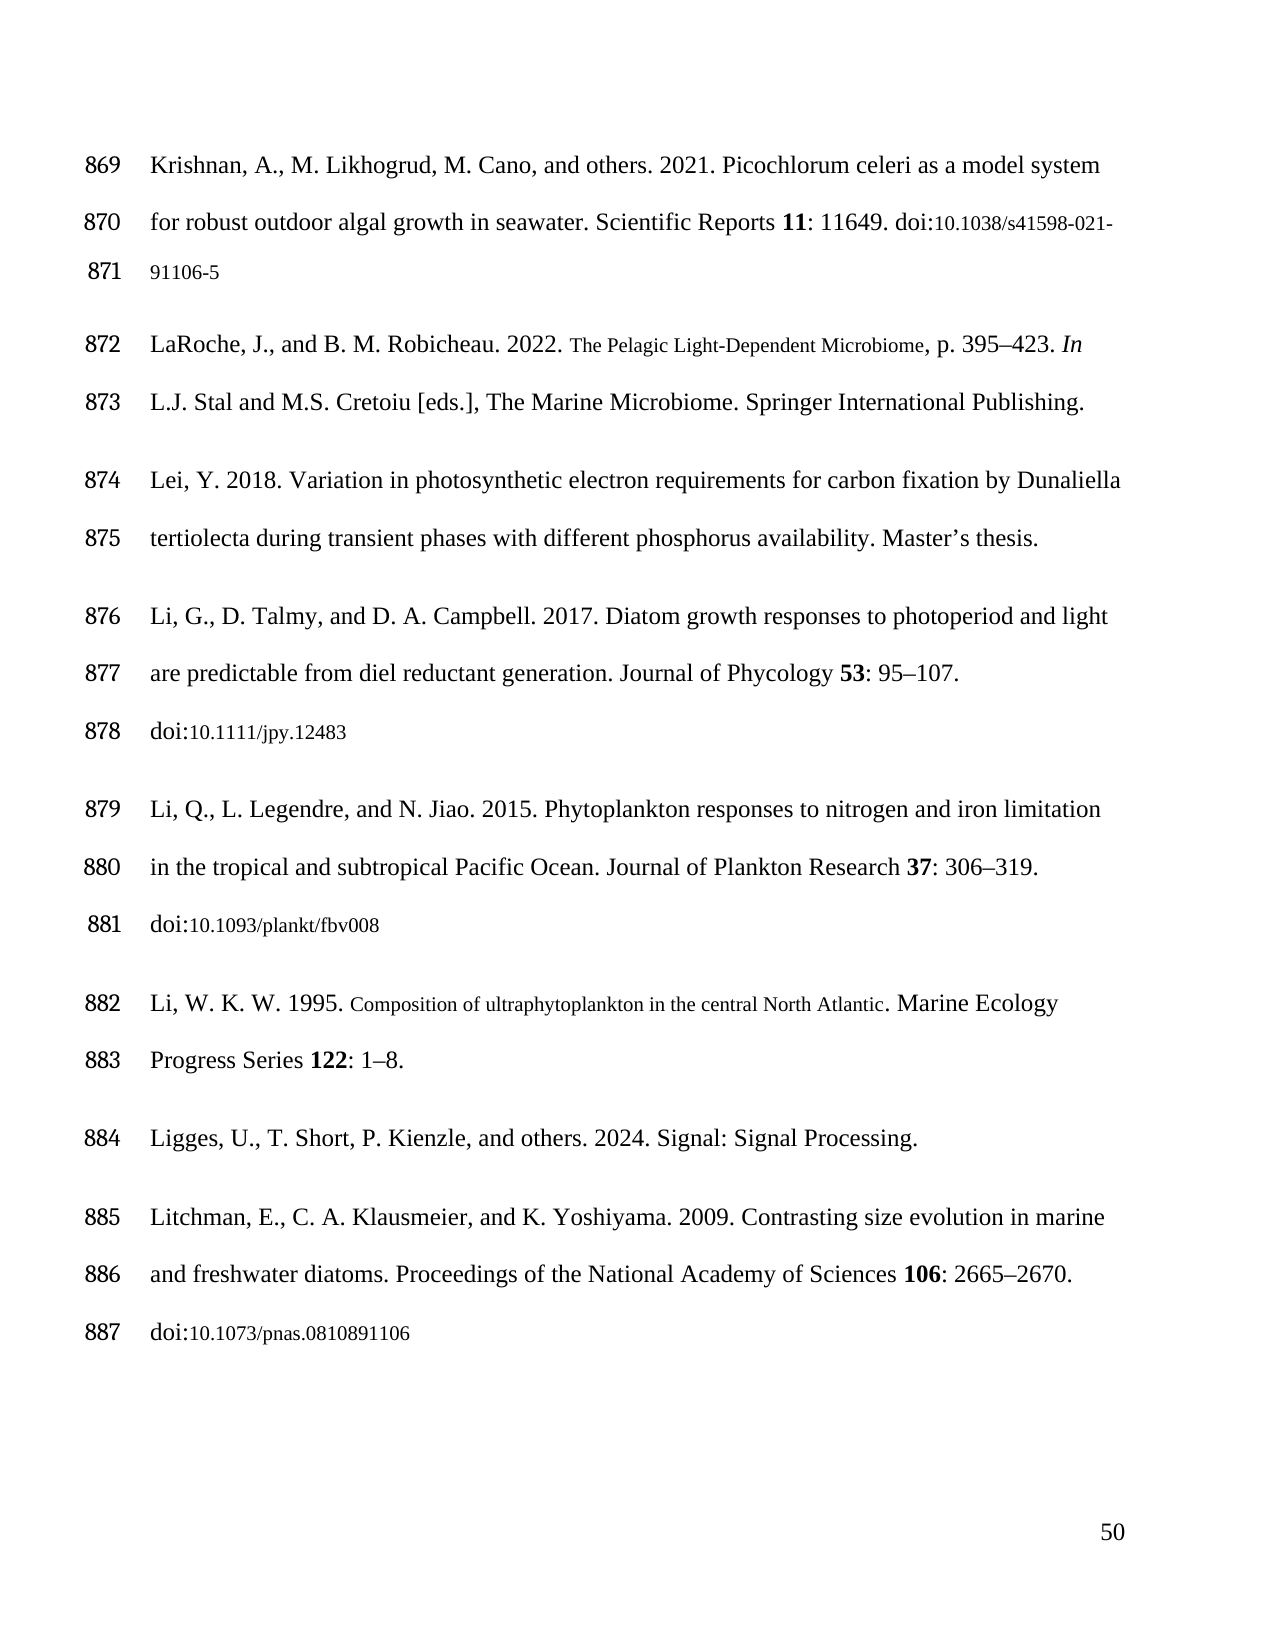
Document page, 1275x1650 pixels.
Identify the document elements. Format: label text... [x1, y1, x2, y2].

text Litchman, E., C. A. Klausmeier, and K. Yoshiyama. 2009. Contrasting size evolution in marine and freshwater diatoms. Proceedings of the National Academy of Sciences 106: 2665–2670. doi:10.1073/pnas.0810891106 [150, 1202, 1125, 1346]
text Krishnan, A., M. Likhogrud, M. Cano, and others. 2021. Picochlorum celeri as a model system for robust outdoor algal growth in seawater. Scientific Reports 11: 11649. doi:10.1038/s41598-021-91106-5 [150, 150, 1125, 284]
text LaRoche, J., and B. M. Robicheau. 2022. The Pelagic Light-Dependent Microbiome, p. 395–423. In L.J. Stal and M.S. Cretoiu [eds.], The Marine Microbiome. Springer International Publishing. [150, 329, 1125, 416]
text Li, W. K. W. 1995. Composition of ultraphytoplankton in the central North Atlantic. Marine Ecology Progress Series 122: 1–8. [150, 988, 1125, 1074]
text Lei, Y. 2018. Variation in photosynthetic electron requirements for carbon fixation by Dunaliella tertiolecta during transient phases with different phosphorus availability. Master’s thesis. [150, 465, 1125, 551]
text Li, G., D. Talmy, and D. A. Campbell. 2017. Diatom growth responses to photoperiod and light are predictable from diel reductant generation. Journal of Phycology 53: 95–107. doi:10.1111/jpy.12483 [150, 601, 1125, 745]
text Li, Q., L. Legendre, and N. Jiao. 2015. Phytoplankton responses to nitrogen and iron limitation in the tropical and subtropical Pacific Ocean. Journal of Plankton Research 37: 306–319. doi:10.1093/plankt/fbv008 [150, 794, 1125, 938]
text Ligges, U., T. Short, P. Kienzle, and others. 2024. Signal: Signal Processing. [150, 1123, 1125, 1152]
